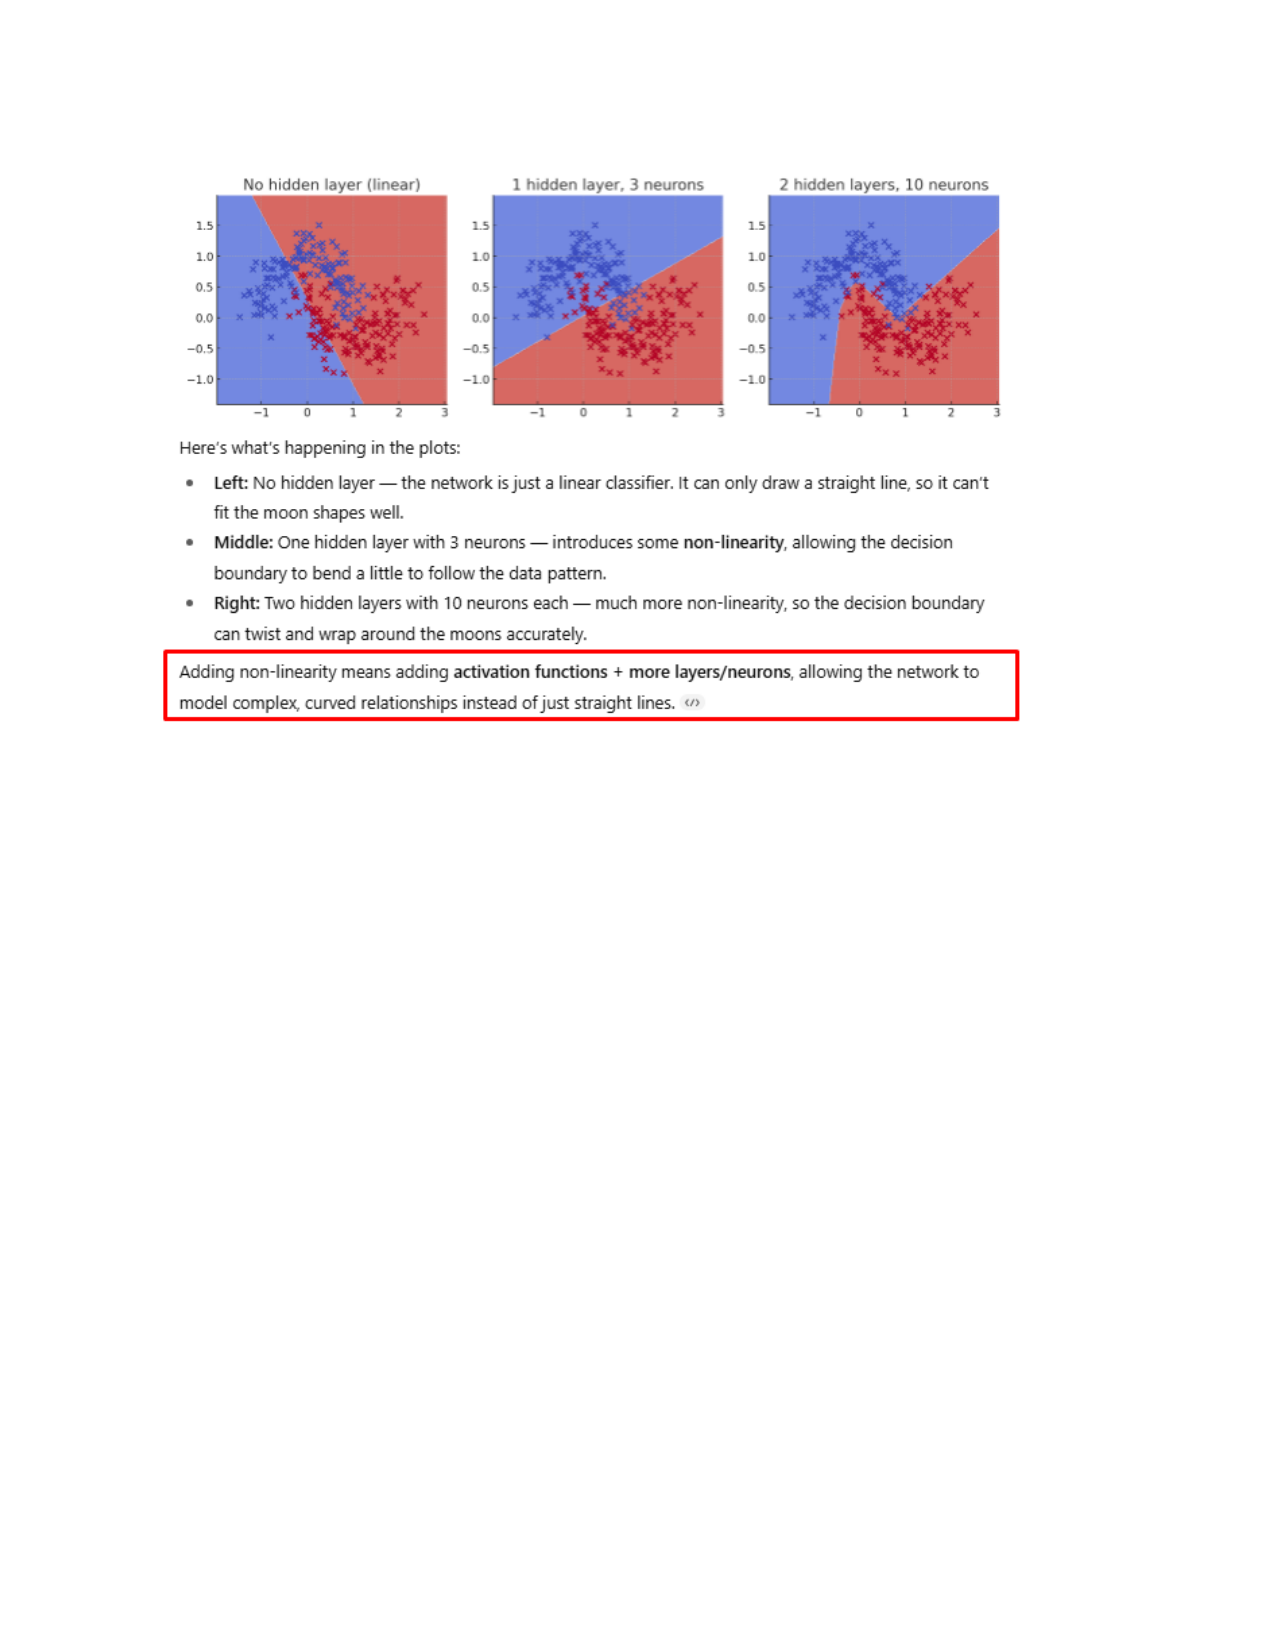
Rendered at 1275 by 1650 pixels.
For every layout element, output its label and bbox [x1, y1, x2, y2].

picture [150, 150, 1125, 728]
